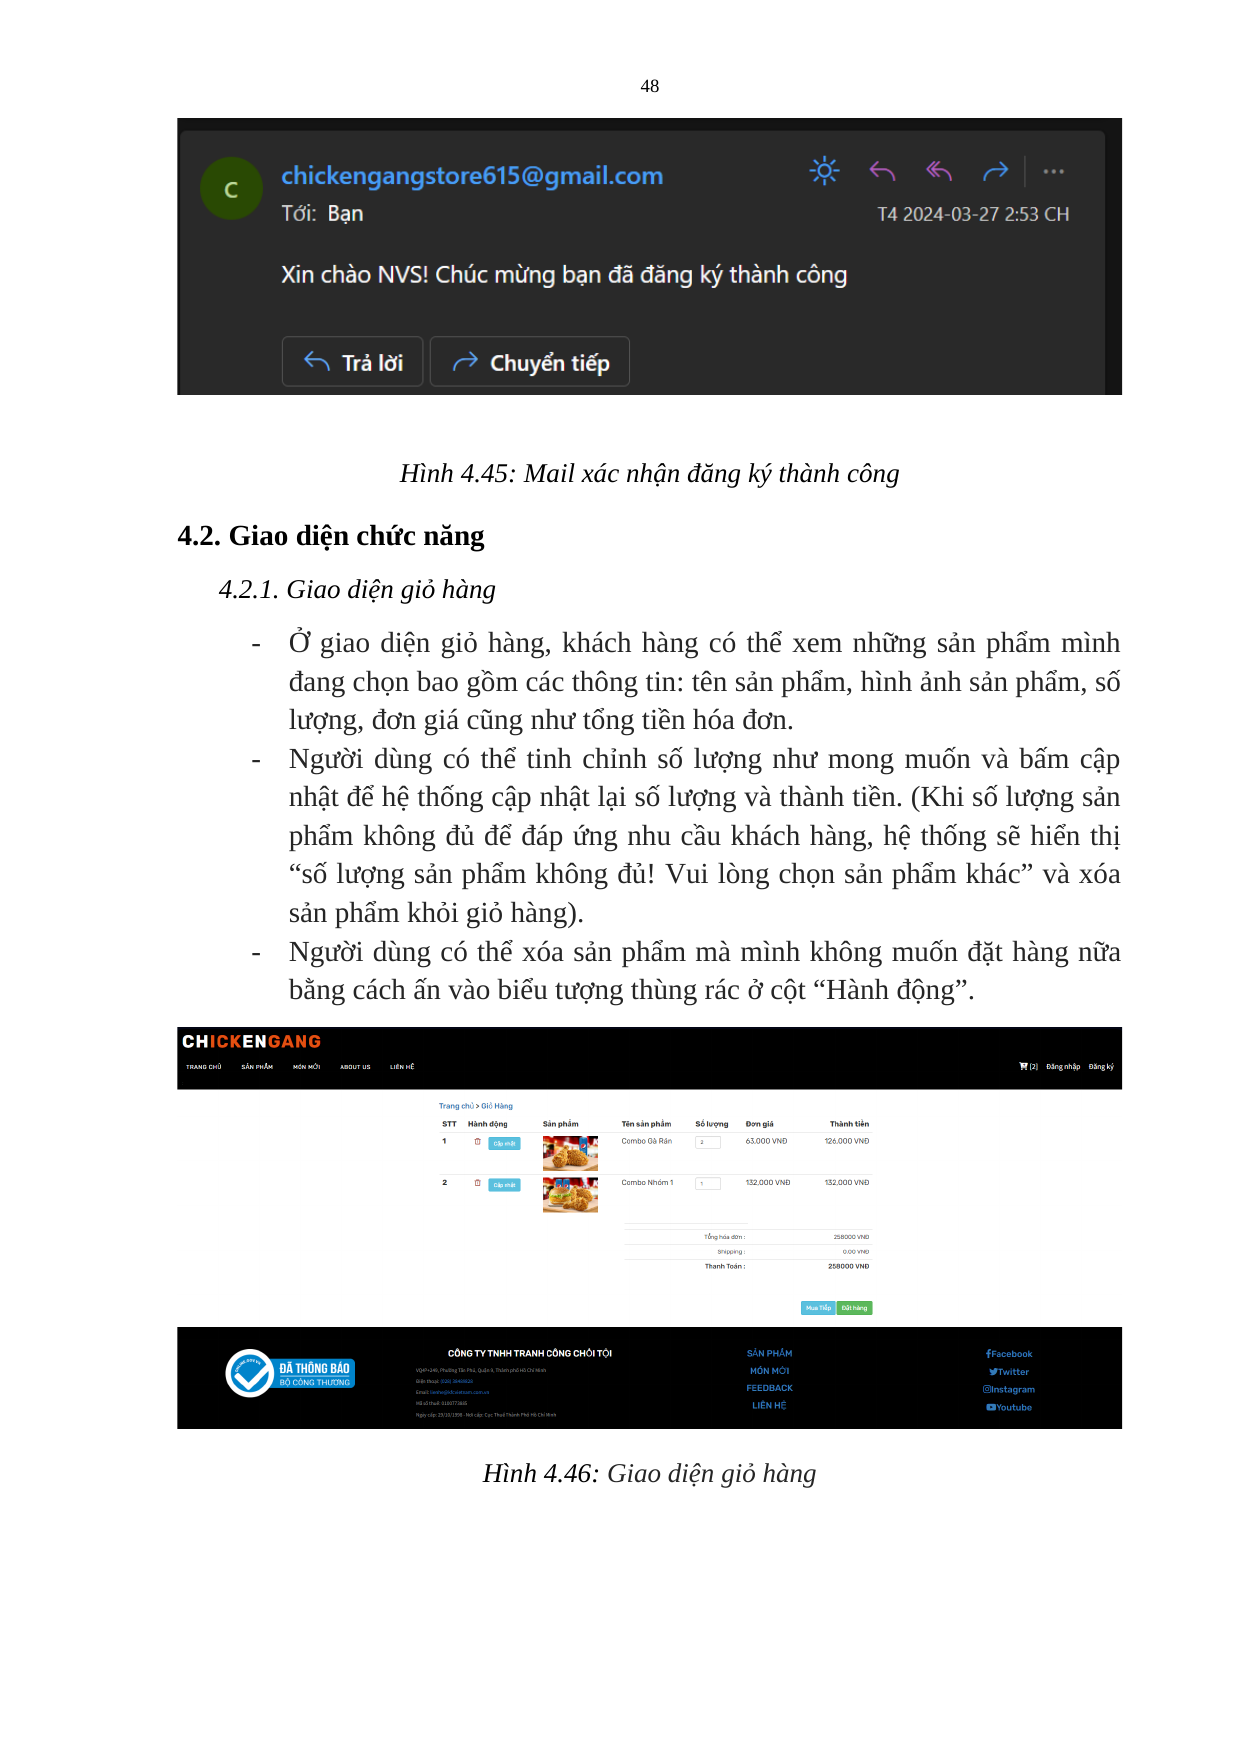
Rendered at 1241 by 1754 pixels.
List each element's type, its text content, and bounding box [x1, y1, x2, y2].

subtitle Giao diện chức năng [177, 518, 1122, 551]
picture [177, 1027, 1123, 1429]
subtitle Giao diện giỏ hàng [218, 573, 1122, 604]
list Người dùng có thể xóa sản phẩm mà mình không muốn đặt hàng nữa bằng cách ấn vào biểu tượng thùng rác ở cột “Hành động”. [251, 934, 1122, 1006]
list Người dùng có thể tinh chỉnh số lượng như mong muốn và bấm cập nhật để hệ thống cập nhật lại số lượng và thành tiền. (Khi số lượng sản phẩm không đủ để đáp ứng nhu cầu khách hàng, hệ thống sẽ hiển thị “số lượng sản phẩm không đủ! Vui lòng chọn sản phẩm khác” và xóa sản phẩm khỏi giỏ hàng). [251, 741, 1122, 929]
picture [177, 118, 1123, 395]
list Ở giao diện giỏ hàng, khách hàng có thể xem những sản phẩm mình đang chọn bao gồm các thông tin: tên sản phẩm, hình ảnh sản phẩm, số lượng, đơn giá cũng như tổng tiền hóa đơn. [251, 625, 1122, 736]
